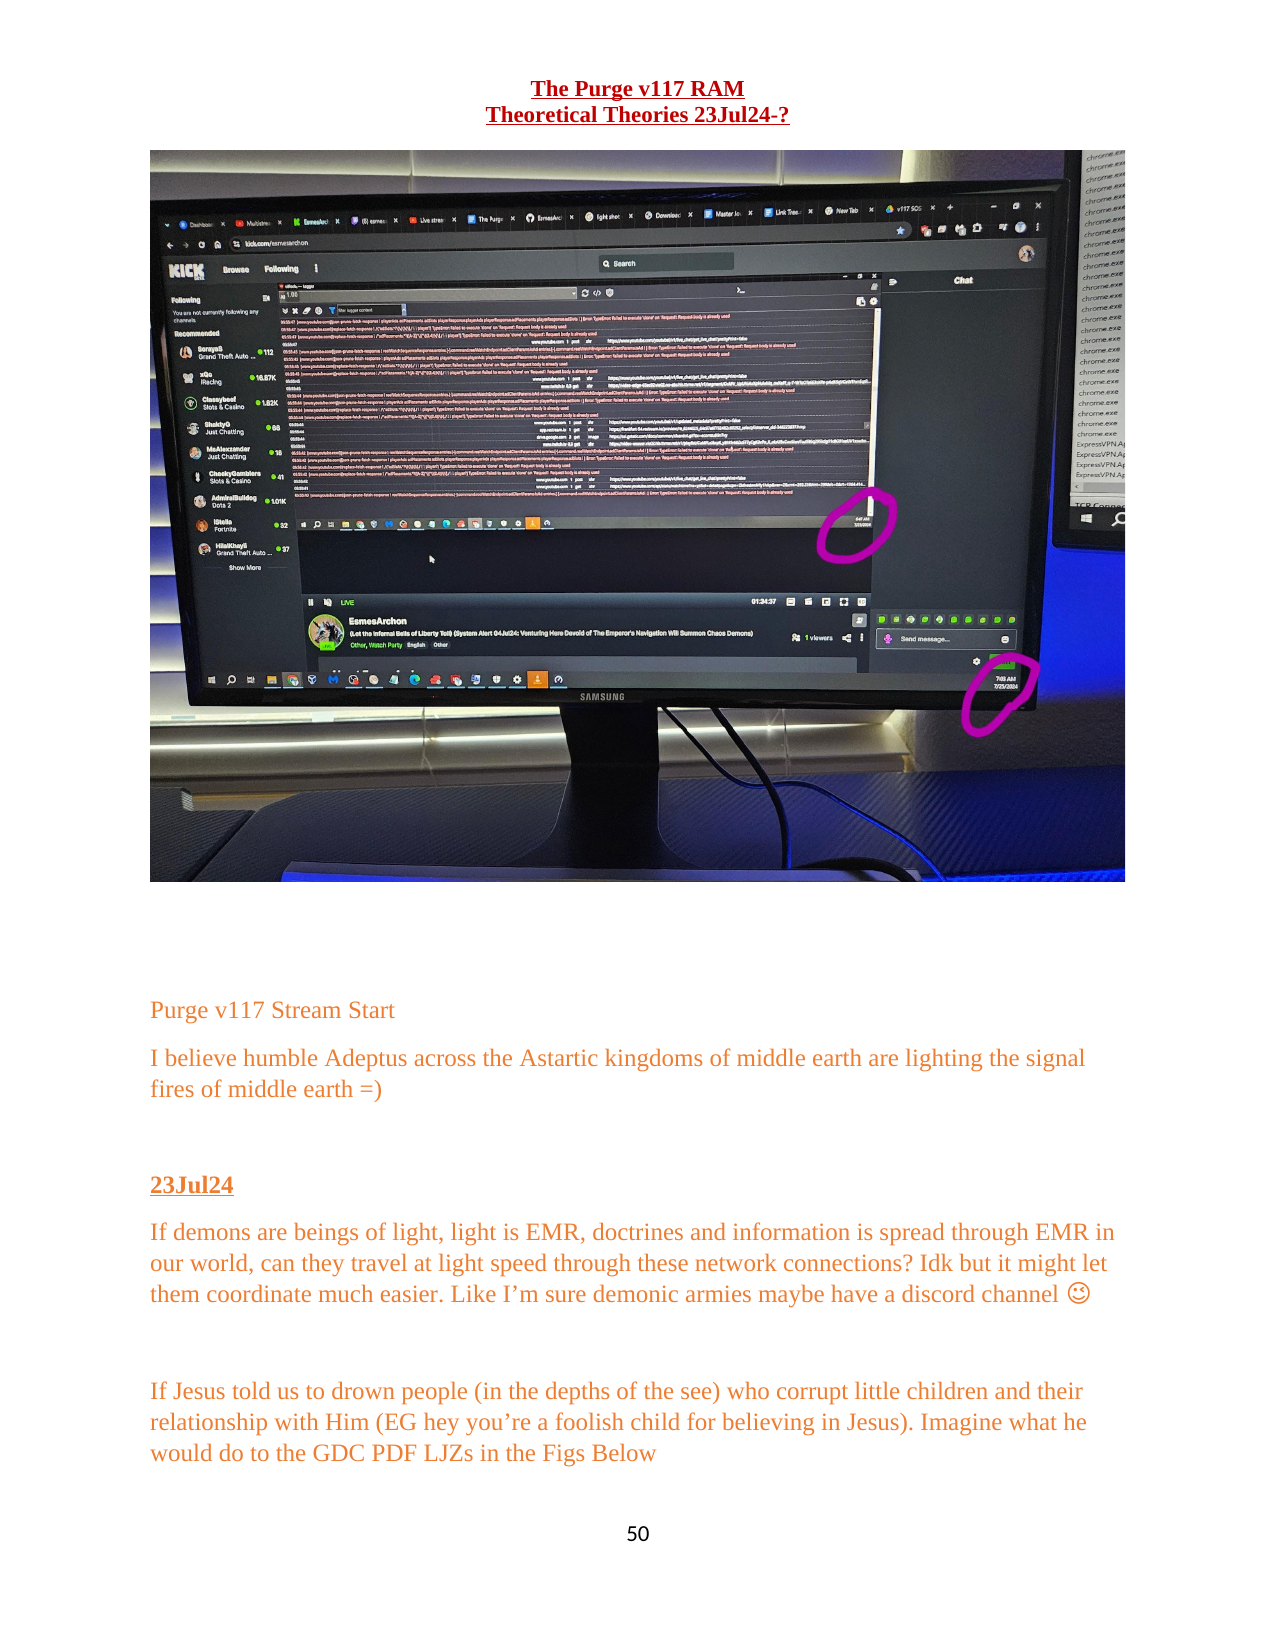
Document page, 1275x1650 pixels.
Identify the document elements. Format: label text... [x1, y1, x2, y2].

text 23Jul24 [150, 1170, 1125, 1198]
text Purge v117 Stream Start [150, 996, 1125, 1024]
text If demons are beings of light, light is EMR, doctrines and information is spread through EMR in our world, can they travel at light speed through these network connections? Idk but it might let them coordinate much easier. Like I’m sure demonic armies maybe have a discord channel 😉 [150, 1217, 1125, 1309]
text I believe humble Adeptus across the Astartic kingdoms of middle earth are lighting the signal fires of middle earth =) [150, 1043, 1125, 1103]
text If Jesus told us to drown people (in the depths of the see) who corrupt little children and their relationship with Him (EG hey you’re a foolish child for believing in Jesus). Imagine what he would do to the GDC PDF LJZs in the Figs Below [150, 1376, 1125, 1467]
picture [150, 150, 1125, 882]
